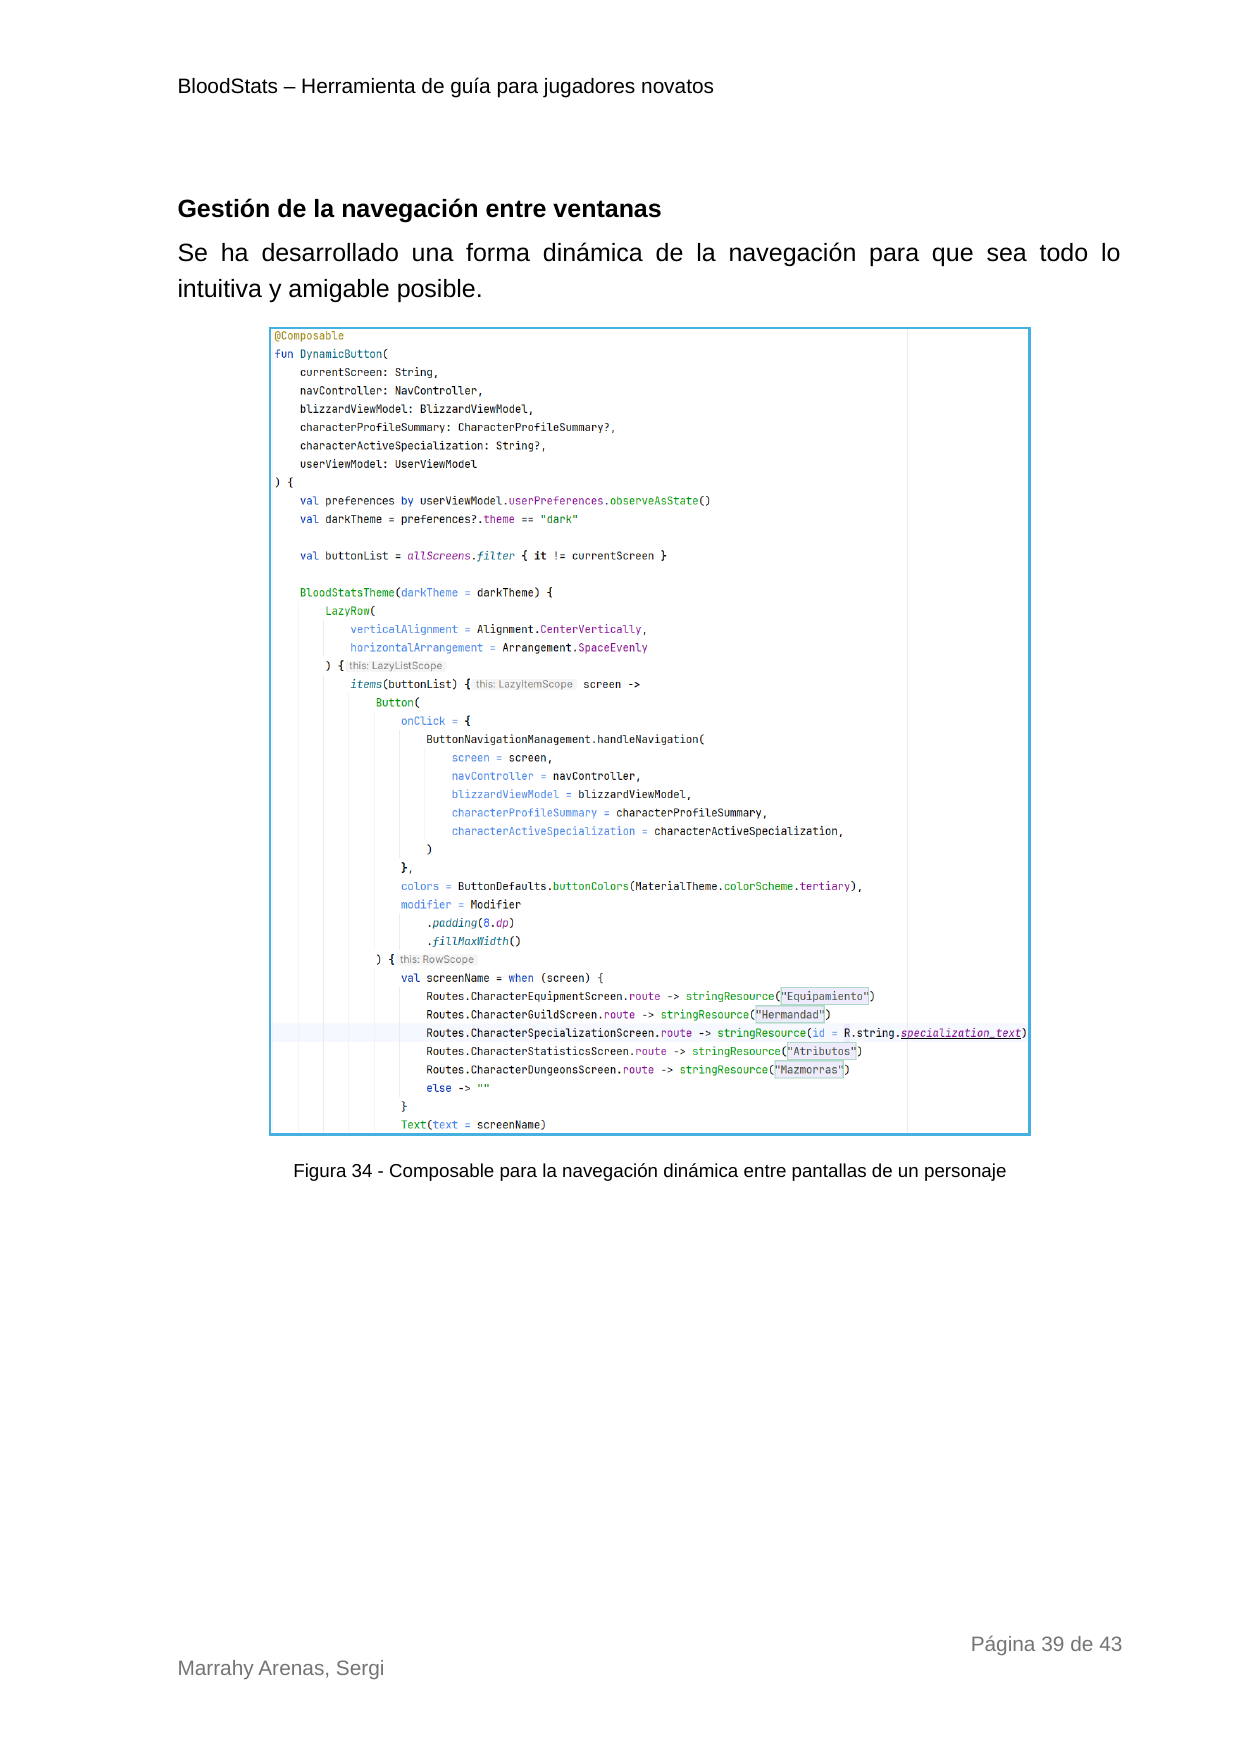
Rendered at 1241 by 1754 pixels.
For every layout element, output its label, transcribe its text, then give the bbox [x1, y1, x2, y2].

text Se ha desarrollado una forma dinámica de la navegación para que sea todo lo intuitiva y amigable posible. [177, 238, 1122, 303]
subtitle Gestión de la navegación entre ventanas [177, 194, 1122, 223]
text Figura 34 - Composable para la navegación dinámica entre pantallas de un personaje [177, 1160, 1122, 1181]
picture [271, 329, 1028, 1133]
